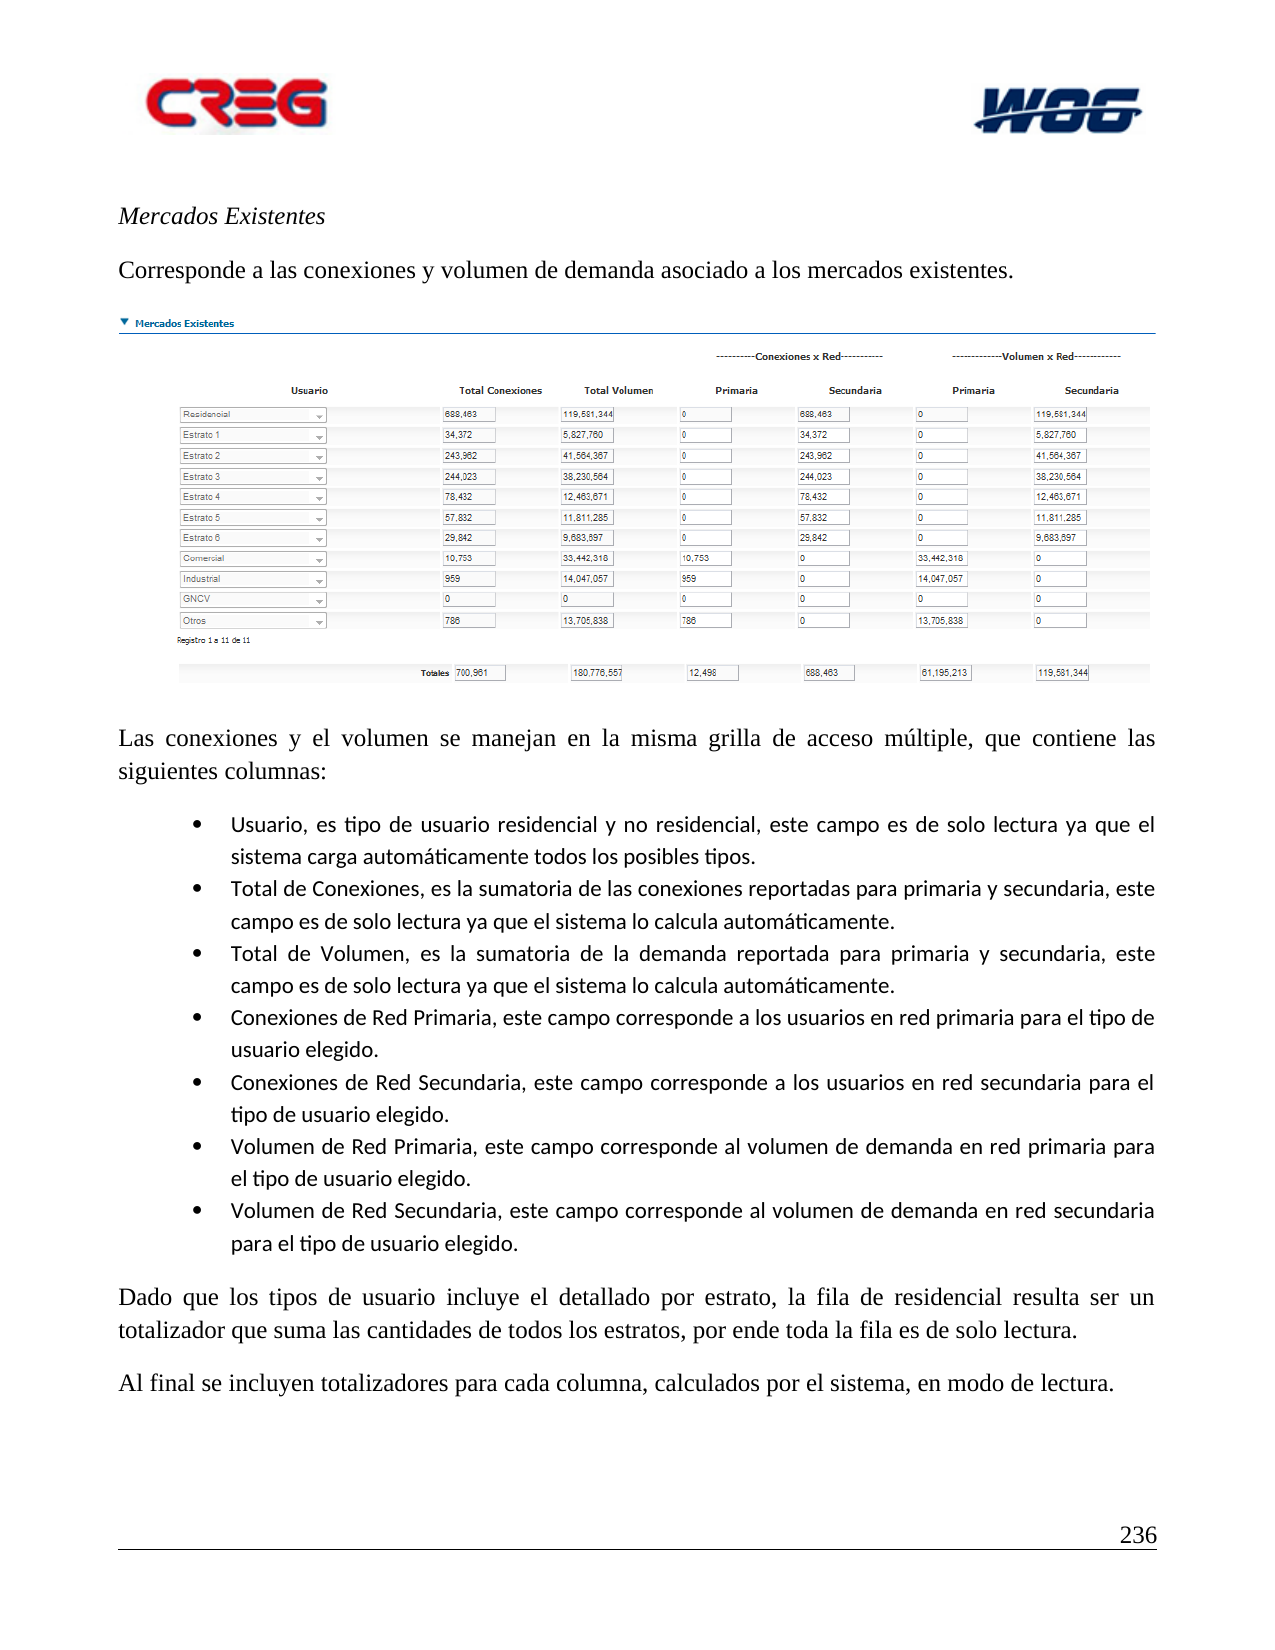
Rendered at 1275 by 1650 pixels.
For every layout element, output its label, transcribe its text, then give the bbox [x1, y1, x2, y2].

list Conexiones de Red Primaria, este campo corresponde a los usuarios en red primaria para el tipo de usuario elegido. [193, 1003, 1157, 1063]
picture [118, 73, 353, 135]
text Al final se incluyen totalizadores para cada columna, calculados por el sistema, en modo de lectura. [118, 1368, 1157, 1397]
list Total de Volumen, es la sumatoria de la demanda reportada para primaria y secundaria, este campo es de solo lectura ya que el sistema lo calcula automáticamente. [193, 939, 1157, 999]
list Conexiones de Red Secundaria, este campo corresponde a los usuarios en red secundaria para el tipo de usuario elegido. [193, 1068, 1157, 1128]
picture [118, 309, 1156, 699]
text Dado que los tipos de usuario incluye el detallado por estrato, la fila de residencial resulta ser un totalizador que suma las cantidades de todos los estratos, por ende toda la fila es de solo lectura. [118, 1282, 1157, 1343]
picture [971, 83, 1147, 135]
list Usuario, es tipo de usuario residencial y no residencial, este campo es de solo lectura ya que el sistema carga automáticamente todos los posibles tipos. [193, 810, 1157, 870]
text Mercados Existentes [118, 201, 1157, 230]
text Las conexiones y el volumen se manejan en la misma grilla de acceso múltiple, que contiene las siguientes columnas: [118, 723, 1157, 785]
list Volumen de Red Primaria, este campo corresponde al volumen de demanda en red primaria para el tipo de usuario elegido. [193, 1132, 1157, 1192]
list Volumen de Red Secundaria, este campo corresponde al volumen de demanda en red secundaria para el tipo de usuario elegido. [193, 1196, 1157, 1257]
text Corresponde a las conexiones y volumen de demanda asociado a los mercados existentes. [118, 255, 1157, 284]
list Total de Conexiones, es la sumatoria de las conexiones reportadas para primaria y secundaria, este campo es de solo lectura ya que el sistema lo calcula automáticamente. [193, 874, 1157, 935]
